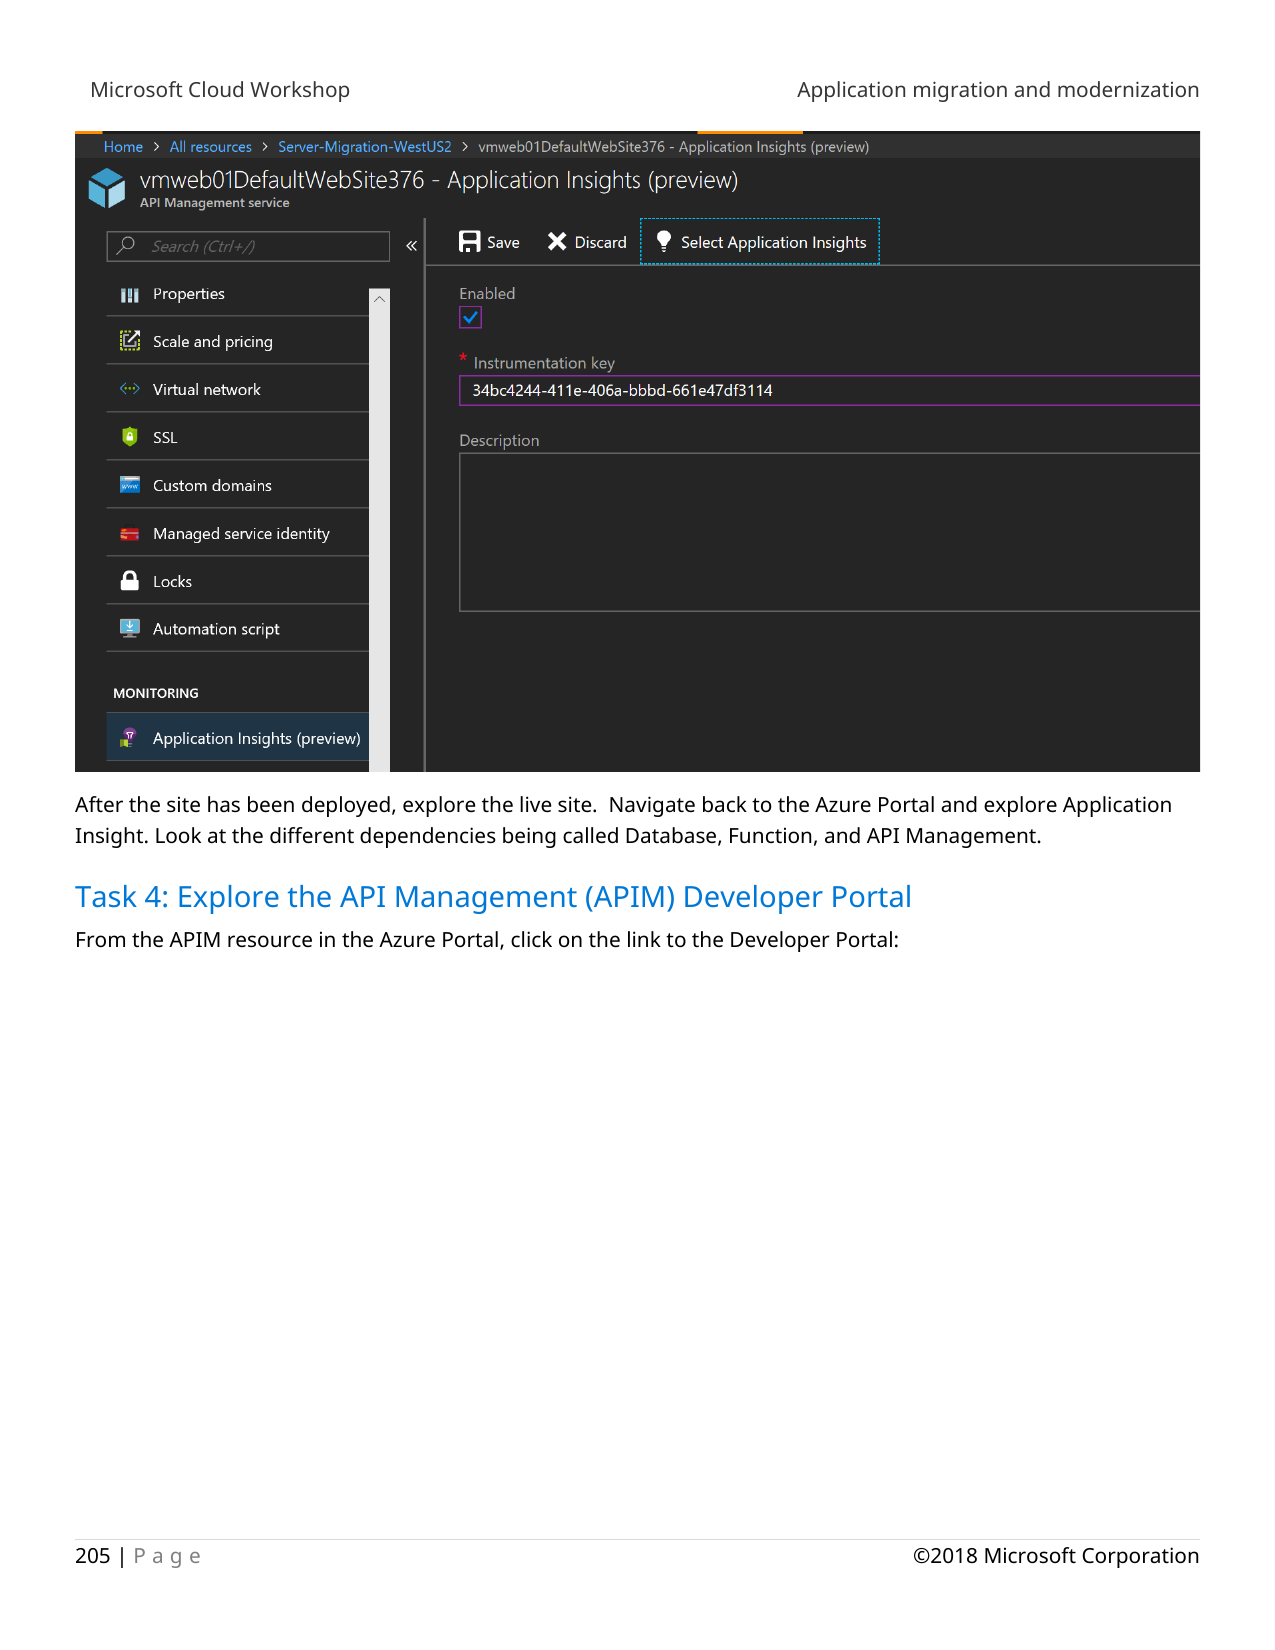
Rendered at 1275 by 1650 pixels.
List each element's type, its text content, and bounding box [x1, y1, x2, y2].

subtitle Task 4: Explore the API Management (APIM) Developer Portal [75, 877, 1200, 916]
picture [75, 131, 1200, 772]
text After the site has been deployed, explore the live site. Navigate back to the Azure Portal and explore Application Insight. Look at the different dependencies being called Database, Function, and API Management. [75, 790, 1200, 849]
text From the APIM resource in the Azure Portal, click on the link to the Developer Portal: [75, 926, 1200, 954]
